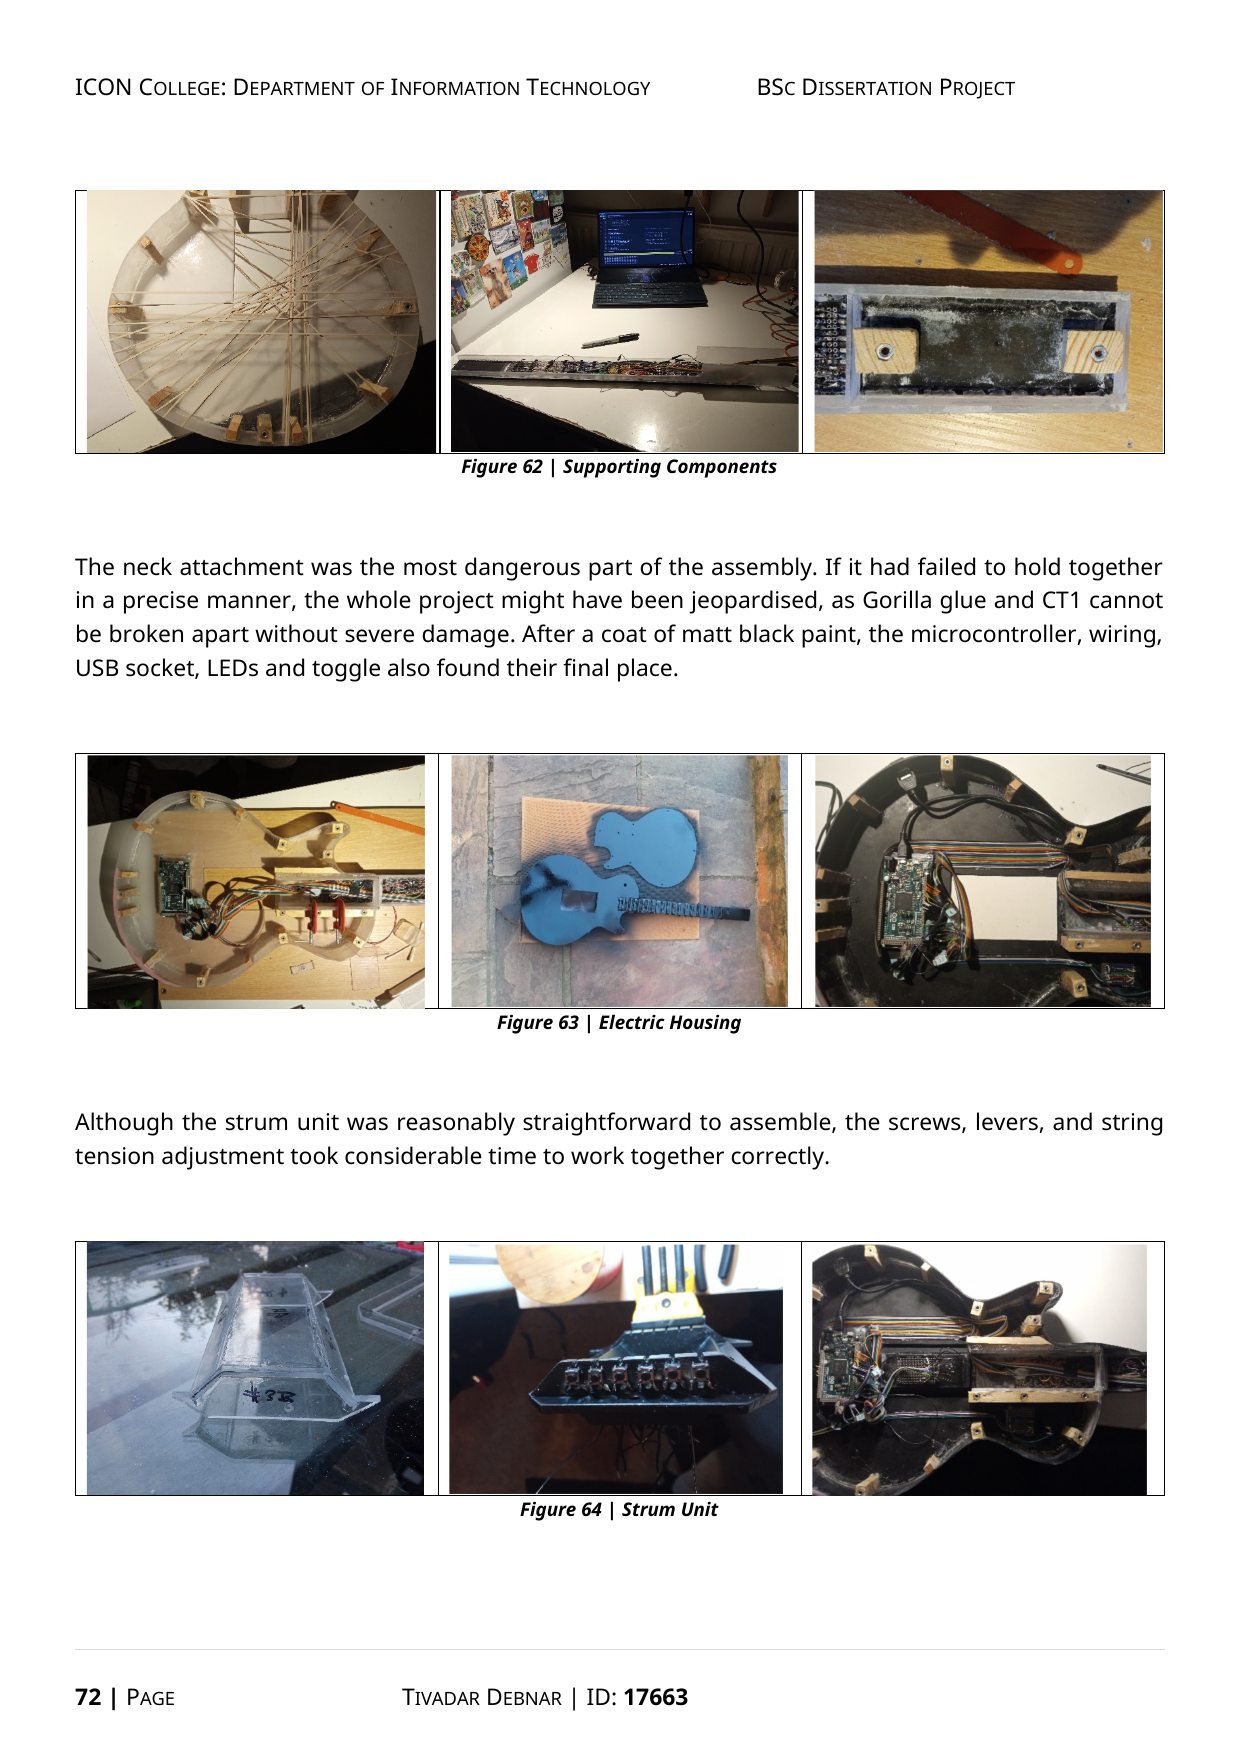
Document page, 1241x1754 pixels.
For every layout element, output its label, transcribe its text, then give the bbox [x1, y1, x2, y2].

table_header [76, 191, 86, 453]
table_header [803, 191, 1164, 453]
picture [452, 756, 788, 1007]
table_header [76, 1242, 86, 1495]
picture [88, 756, 425, 1009]
table_header [76, 754, 438, 1008]
table_header [439, 754, 801, 1008]
text Although the strum unit was reasonably straightforward to assemble, the screws, levers, and string tension adjustment took considerable time to work together correctly. [75, 1106, 1165, 1171]
table_header [802, 1242, 1164, 1495]
text The neck attachment was the most dangerous part of the assembly. If it had failed to hold together in a precise manner, the whole project might have been jeopardised, as Gorilla glue and CT1 cannot be broken apart without severe damage. After a coat of matt black paint, the microcontroller, wiring, USB socket, LEDs and toggle also found their final place. [75, 551, 1165, 683]
picture [816, 756, 1150, 1007]
table_header [439, 1242, 801, 1495]
picture [86, 1241, 424, 1495]
picture [451, 190, 799, 452]
table_header [424, 1242, 438, 1495]
table_header [441, 191, 802, 453]
picture [813, 1245, 1147, 1496]
picture [450, 1245, 783, 1494]
picture [86, 190, 437, 453]
table_header [802, 754, 1164, 1008]
picture [815, 191, 1162, 452]
